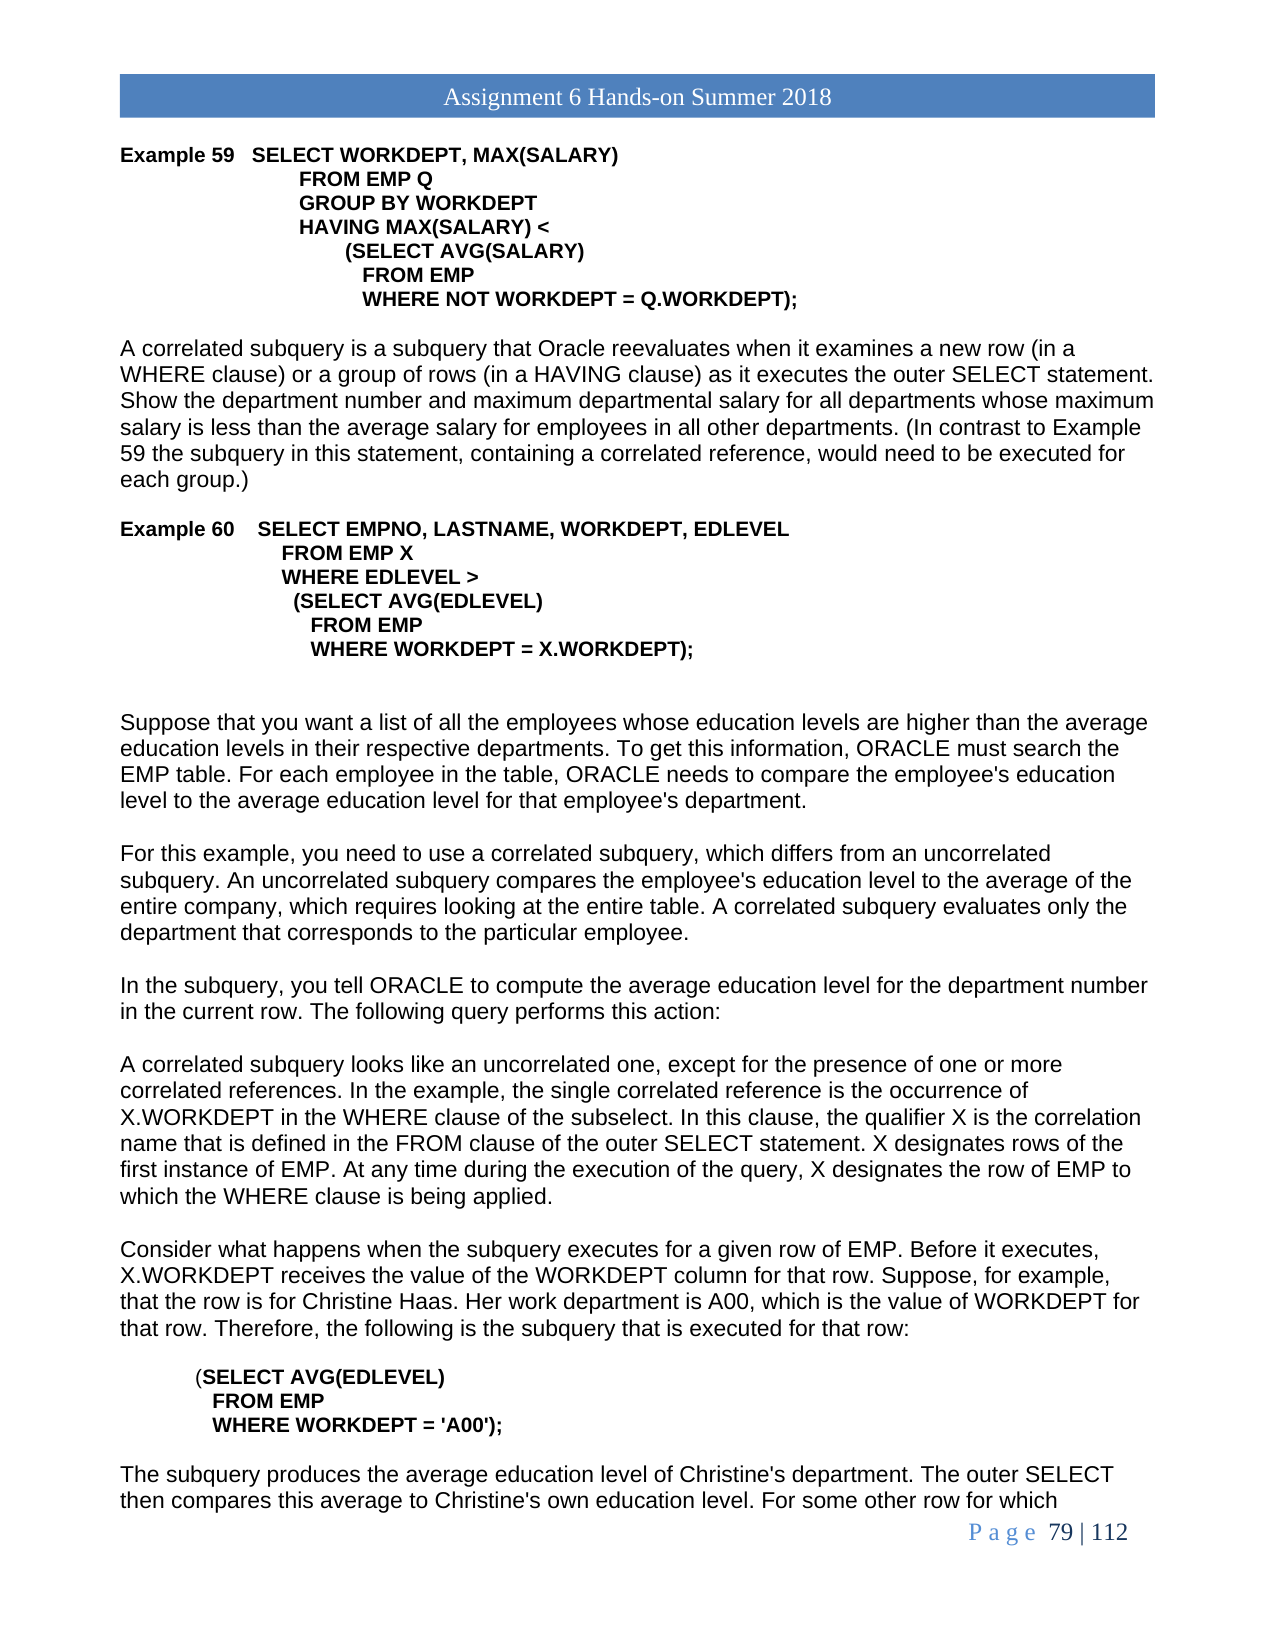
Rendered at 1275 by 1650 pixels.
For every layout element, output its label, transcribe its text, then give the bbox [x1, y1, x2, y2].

text (SELECT AVG(SALARY) [120, 239, 1155, 263]
text WHERE EDLEVEL > [120, 565, 1155, 589]
text WHERE WORKDEPT = X.WORKDEPT); [120, 637, 1155, 661]
text A correlated subquery looks like an uncorrelated one, except for the presence of one or more correlated references. In the example, the single correlated reference is the occurrence of X.WORKDEPT in the WHERE clause of the subselect. In this clause, the qualifier X is the correlation name that is defined in the FROM clause of the outer SELECT statement. X designates rows of the first instance of EMP. At any time during the execution of the query, X designates the row of EMP to which the WHERE clause is being applied. [120, 1051, 1155, 1209]
text FROM EMP [195, 1389, 1155, 1413]
text (SELECT AVG(EDLEVEL) [120, 589, 1155, 613]
text GROUP BY WORKDEPT [120, 191, 1155, 215]
text A correlated subquery is a subquery that Oracle reevaluates when it examines a new row (in a WHERE clause) or a group of rows (in a HAVING clause) as it executes the outer SELECT statement. Show the department number and maximum departmental salary for all departments whose maximum salary is less than the average salary for employees in all other departments. (In contrast to Example 59 the subquery in this statement, containing a correlated reference, would need to be executed for each group.) [120, 335, 1155, 493]
text In the subquery, you tell ORACLE to compute the average education level for the department number in the current row. The following query performs this action: [120, 972, 1155, 1025]
text WHERE NOT WORKDEPT = Q.WORKDEPT); [120, 287, 1155, 311]
text HAVING MAX(SALARY) < [120, 215, 1155, 239]
text FROM EMP X [120, 541, 1155, 565]
text Suppose that you want a list of all the employees whose education levels are higher than the average education levels in their respective departments. To get this information, ORACLE must search the EMP table. For each employee in the table, ORACLE needs to compare the employee's education level to the average education level for that employee's department. [120, 708, 1155, 814]
text Consider what happens when the subquery executes for a given row of EMP. Before it executes, X.WORKDEPT receives the value of the WORKDEPT column for that row. Suppose, for example, that the row is for Christine Haas. Her work department is A00, which is the value of WORKDEPT for that row. Therefore, the following is the subquery that is executed for that row: [120, 1236, 1155, 1341]
text Example 59 SELECT WORKDEPT, MAX(SALARY) [120, 143, 1155, 167]
text For this example, you need to use a correlated subquery, which differs from an uncorrelated subquery. An uncorrelated subquery compares the employee's education level to the average of the entire company, which requires looking at the entire table. A correlated subquery evaluates only the department that corresponds to the particular employee. [120, 840, 1155, 946]
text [120, 1461, 1155, 1513]
text WHERE WORKDEPT = 'A00'); [195, 1413, 1155, 1437]
text FROM EMP [120, 263, 1155, 287]
text FROM EMP Q [120, 167, 1155, 191]
text FROM EMP [120, 613, 1155, 637]
text Example 60 SELECT EMPNO, LASTNAME, WORKDEPT, EDLEVEL [120, 517, 1155, 541]
text (SELECT AVG(EDLEVEL) [195, 1365, 1155, 1389]
